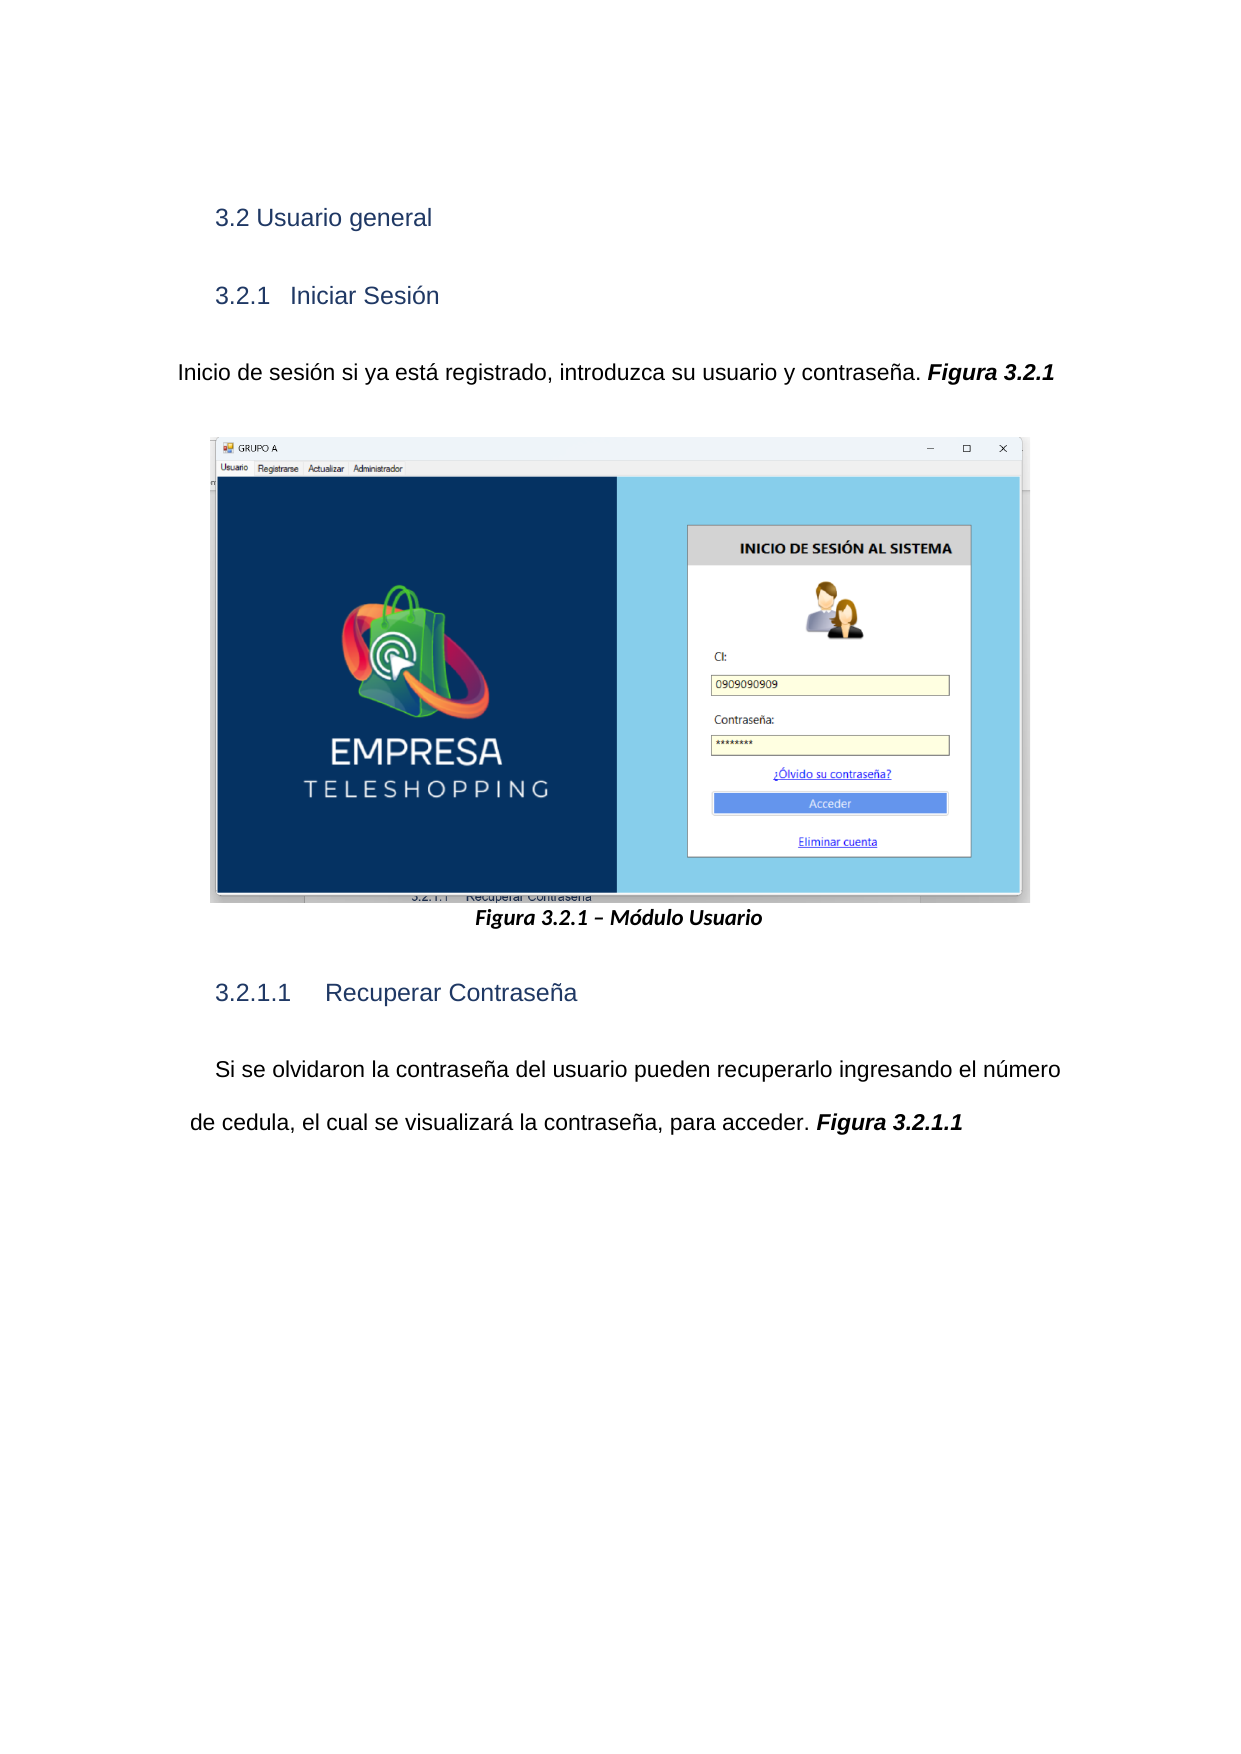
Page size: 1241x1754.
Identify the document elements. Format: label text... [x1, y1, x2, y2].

text Inicio de sesión si ya está registrado, introduzca su usuario y contraseña. Figura 3.2.1 [177, 359, 1063, 385]
text Si se olvidaron la contraseña del usuario pueden recuperarlo ingresando el número de cedula, el cual se visualizará la contraseña, para acceder. Figura 3.2.1.1 [190, 1056, 1063, 1135]
subtitle Recuperar Contraseña [215, 978, 1063, 1007]
subtitle Usuario general [215, 203, 1063, 232]
text Figura 3.2.1 – Módulo Usuario [177, 903, 1063, 931]
subtitle Iniciar Sesión [215, 281, 1063, 309]
picture [210, 437, 1030, 903]
